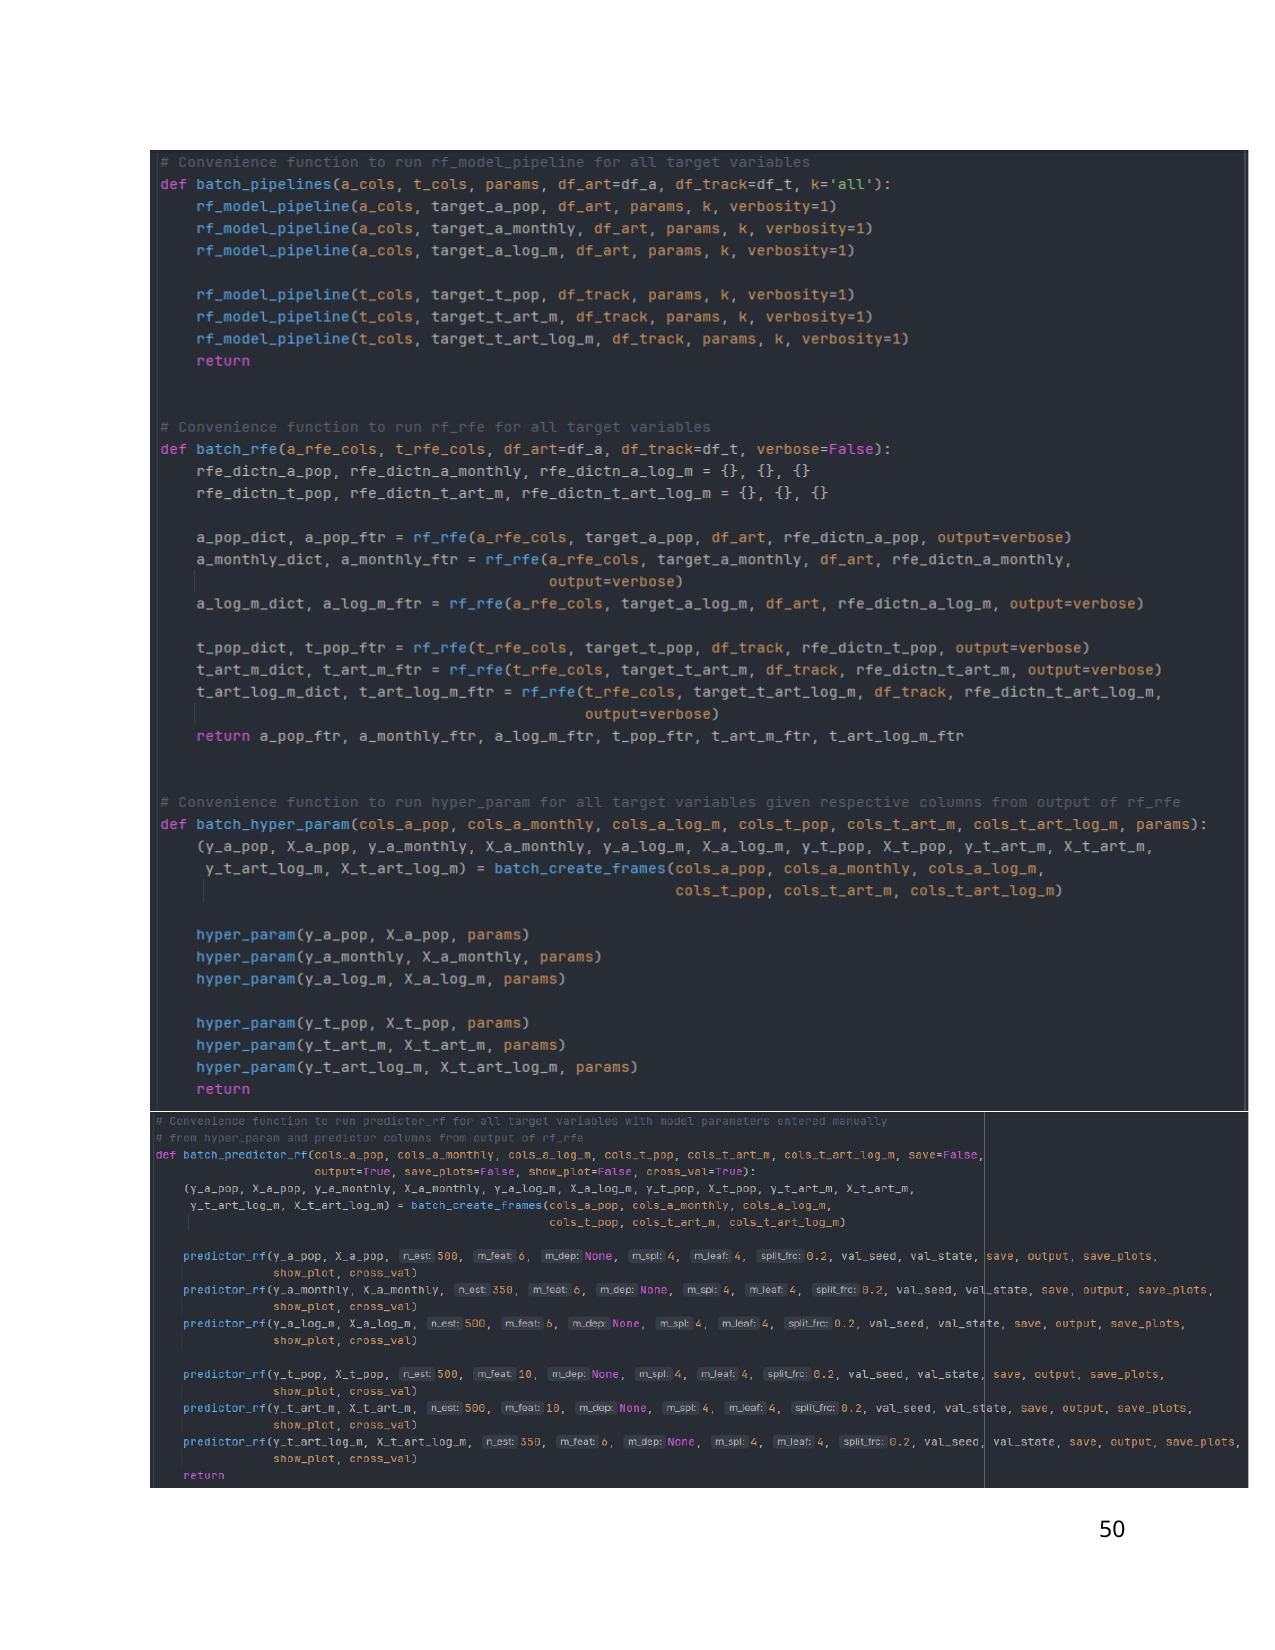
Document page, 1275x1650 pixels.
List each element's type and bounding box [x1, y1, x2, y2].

picture [150, 150, 1249, 1111]
picture [150, 1112, 1249, 1488]
